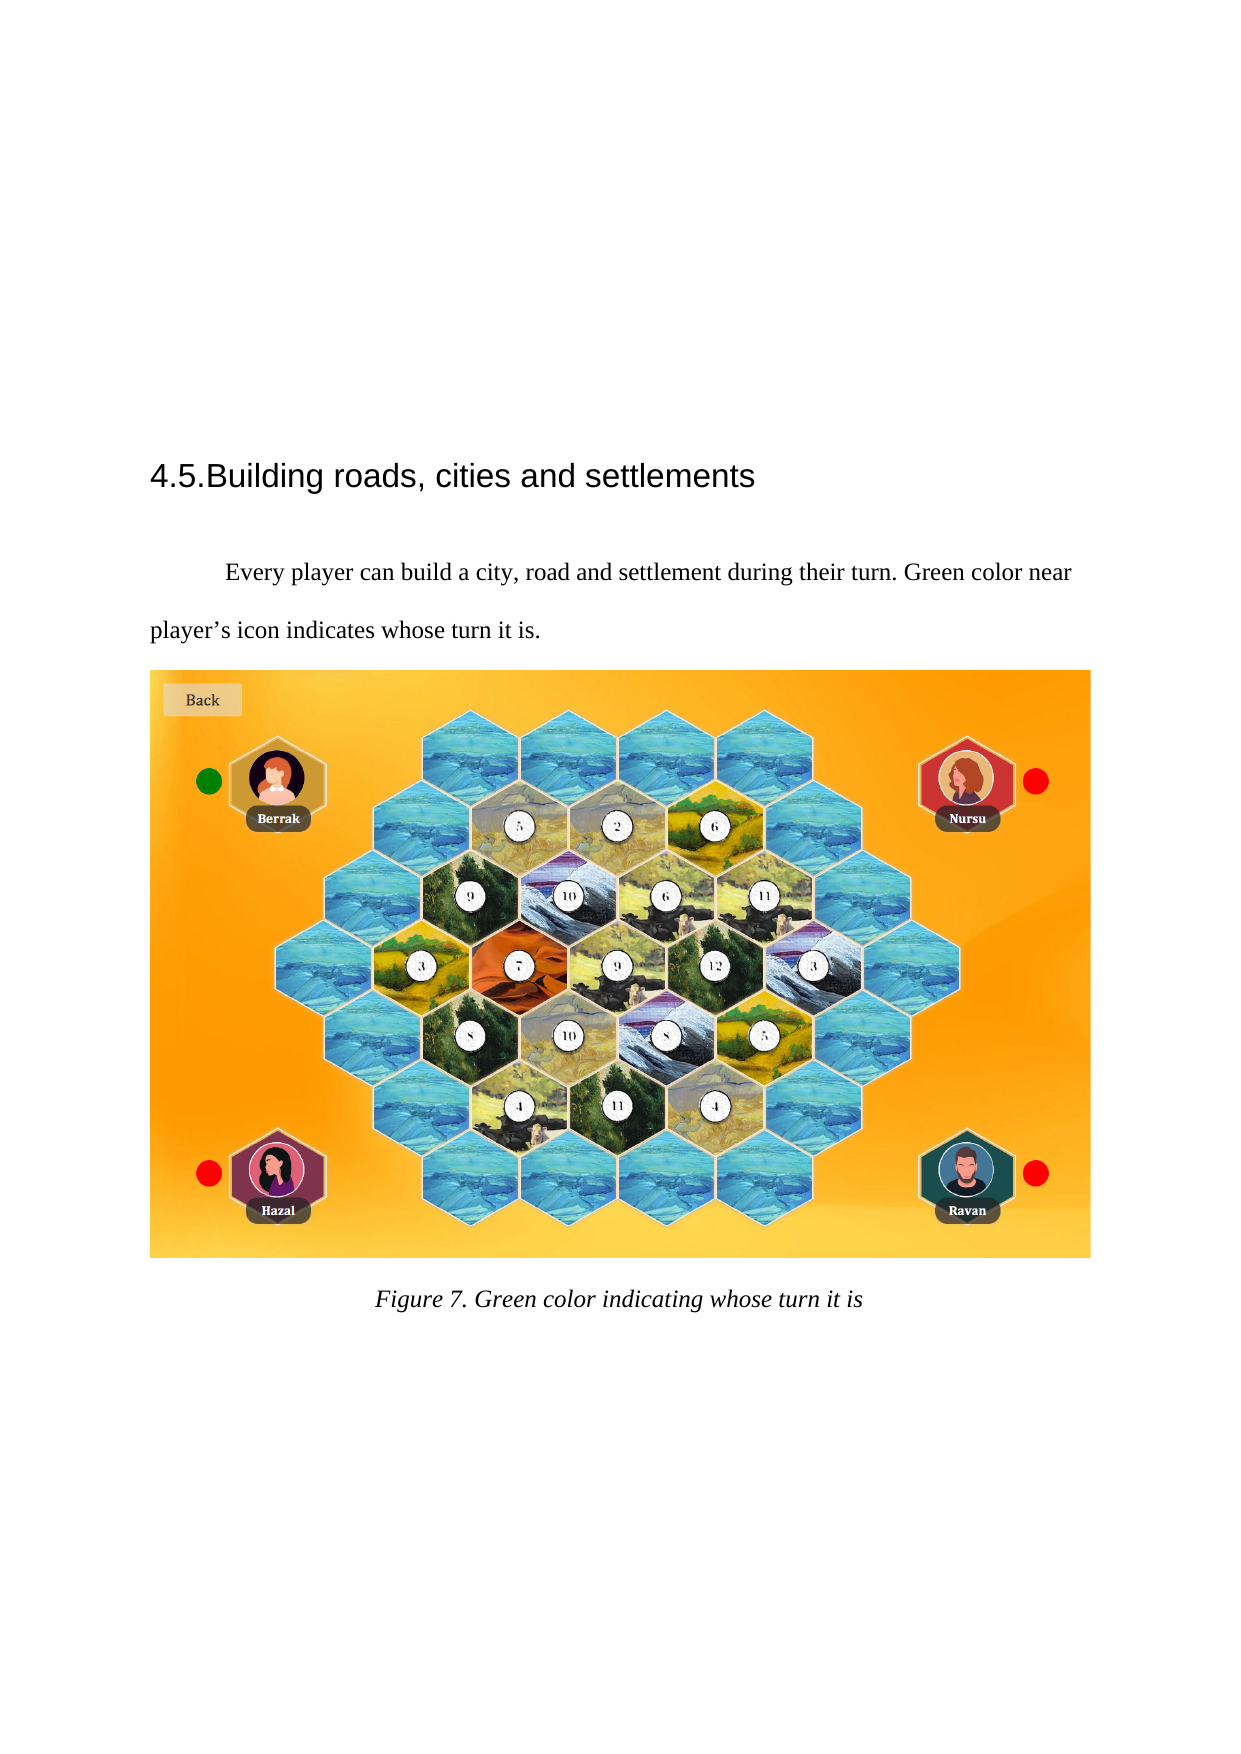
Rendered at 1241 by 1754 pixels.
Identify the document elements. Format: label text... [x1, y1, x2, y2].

text Every player can build a city, road and settlement during their turn. Green color near player’s icon indicates whose turn it is. [150, 557, 1090, 670]
subtitle 4.5.Building roads, cities and settlements [150, 456, 1090, 494]
text Figure 7. Green color indicating whose turn it is [150, 1284, 1090, 1313]
picture [150, 670, 1091, 1258]
